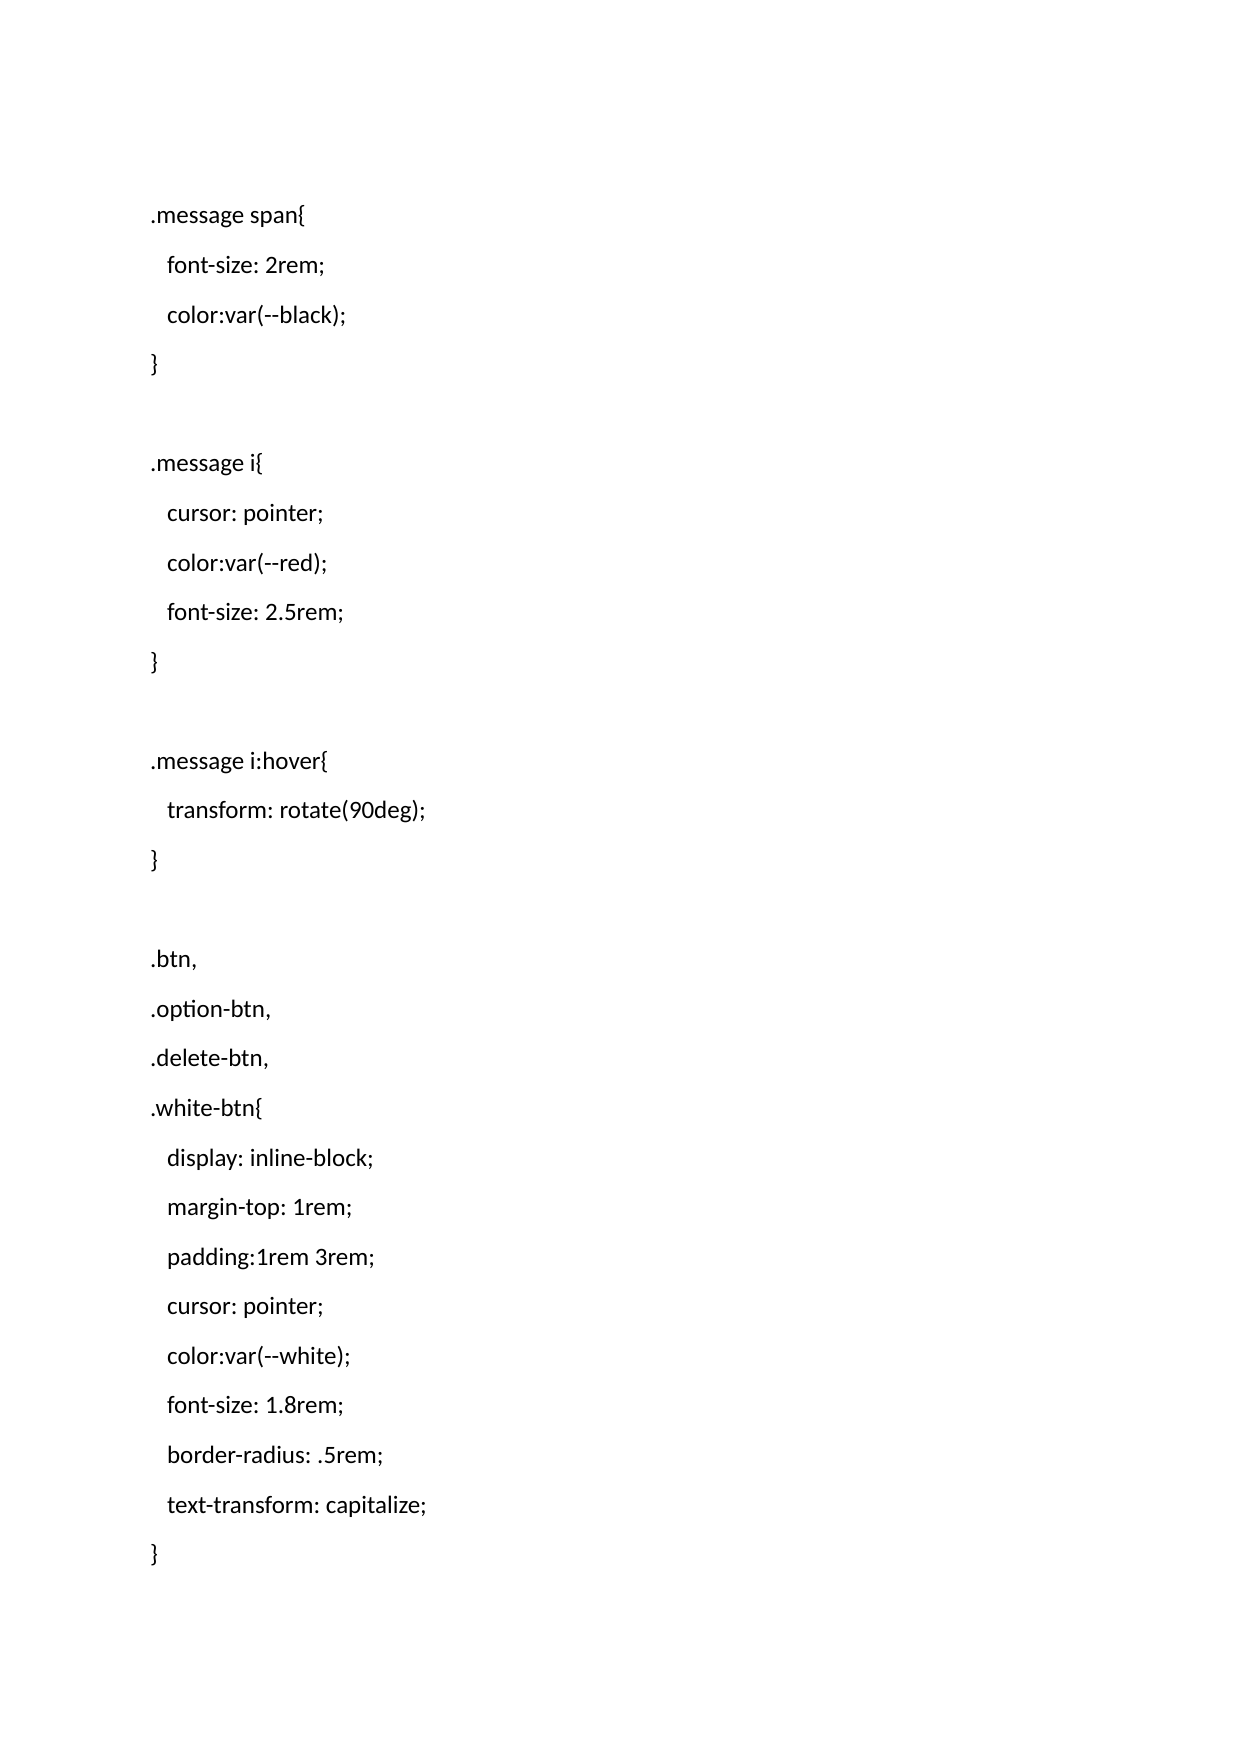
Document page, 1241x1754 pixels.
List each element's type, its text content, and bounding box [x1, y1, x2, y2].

text color:var(--black); [150, 299, 1090, 329]
text border-radius: .5rem; [150, 1439, 1090, 1470]
text } [150, 348, 1090, 379]
text .message span{ [150, 199, 1090, 230]
text color:var(--red); [150, 547, 1090, 577]
text .message i:hover{ [150, 745, 1090, 776]
text font-size: 1.8rem; [150, 1389, 1090, 1420]
text .btn, [150, 943, 1090, 974]
text .message i{ [150, 447, 1090, 478]
text text-transform: capitalize; [150, 1489, 1090, 1519]
text .white-btn{ [150, 1092, 1090, 1123]
text } [150, 1538, 1090, 1569]
text .option-btn, [150, 993, 1090, 1023]
text font-size: 2rem; [150, 249, 1090, 280]
text cursor: pointer; [150, 497, 1090, 528]
text padding:1rem 3rem; [150, 1241, 1090, 1271]
text transform: rotate(90deg); [150, 794, 1090, 825]
text } [150, 844, 1090, 875]
text cursor: pointer; [150, 1290, 1090, 1321]
text color:var(--white); [150, 1340, 1090, 1371]
text margin-top: 1rem; [150, 1191, 1090, 1222]
text .delete-btn, [150, 1042, 1090, 1073]
text display: inline-block; [150, 1142, 1090, 1172]
text font-size: 2.5rem; [150, 596, 1090, 627]
text } [150, 646, 1090, 676]
